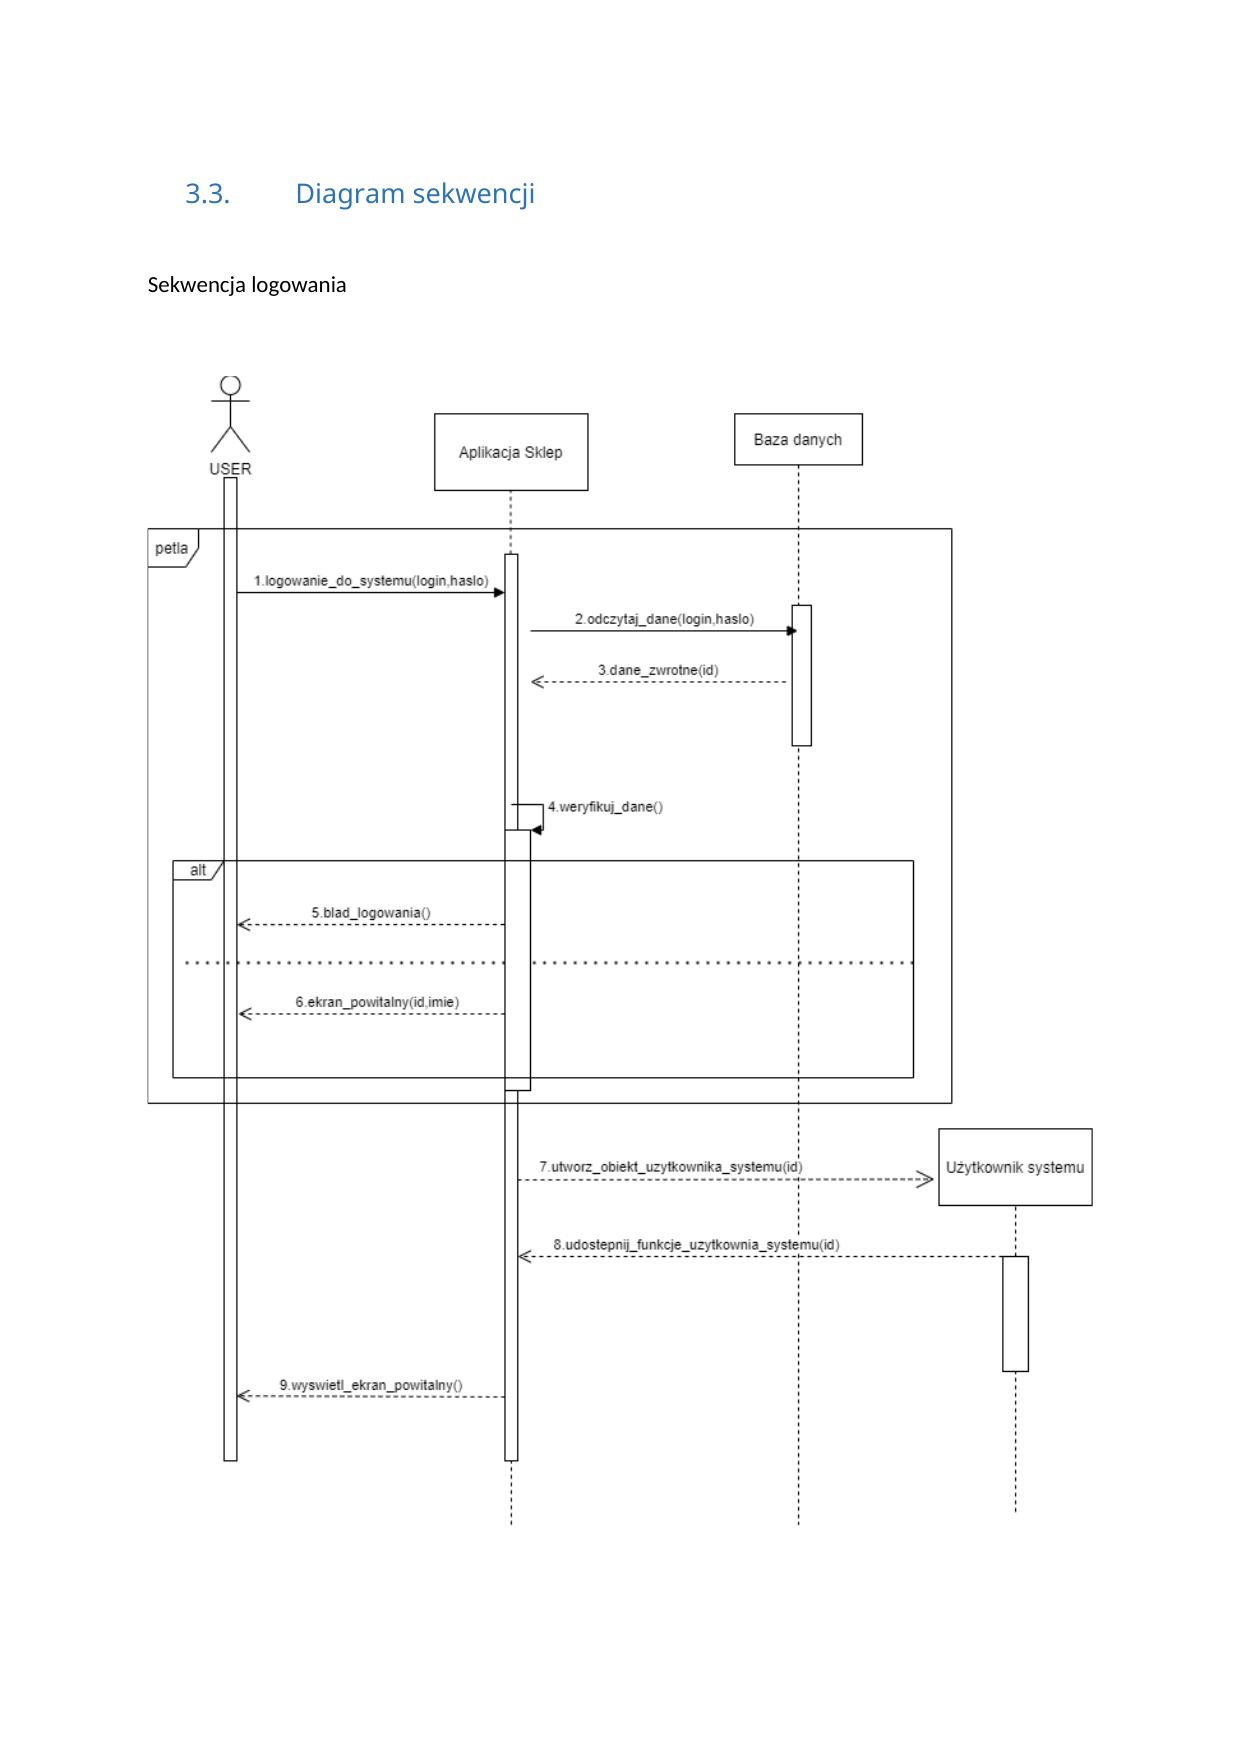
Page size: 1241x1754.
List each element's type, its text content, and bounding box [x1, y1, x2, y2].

picture [147, 376, 1093, 1528]
text Sekwencja logowania [148, 270, 1093, 298]
subtitle Diagram sekwencji [185, 174, 1093, 211]
